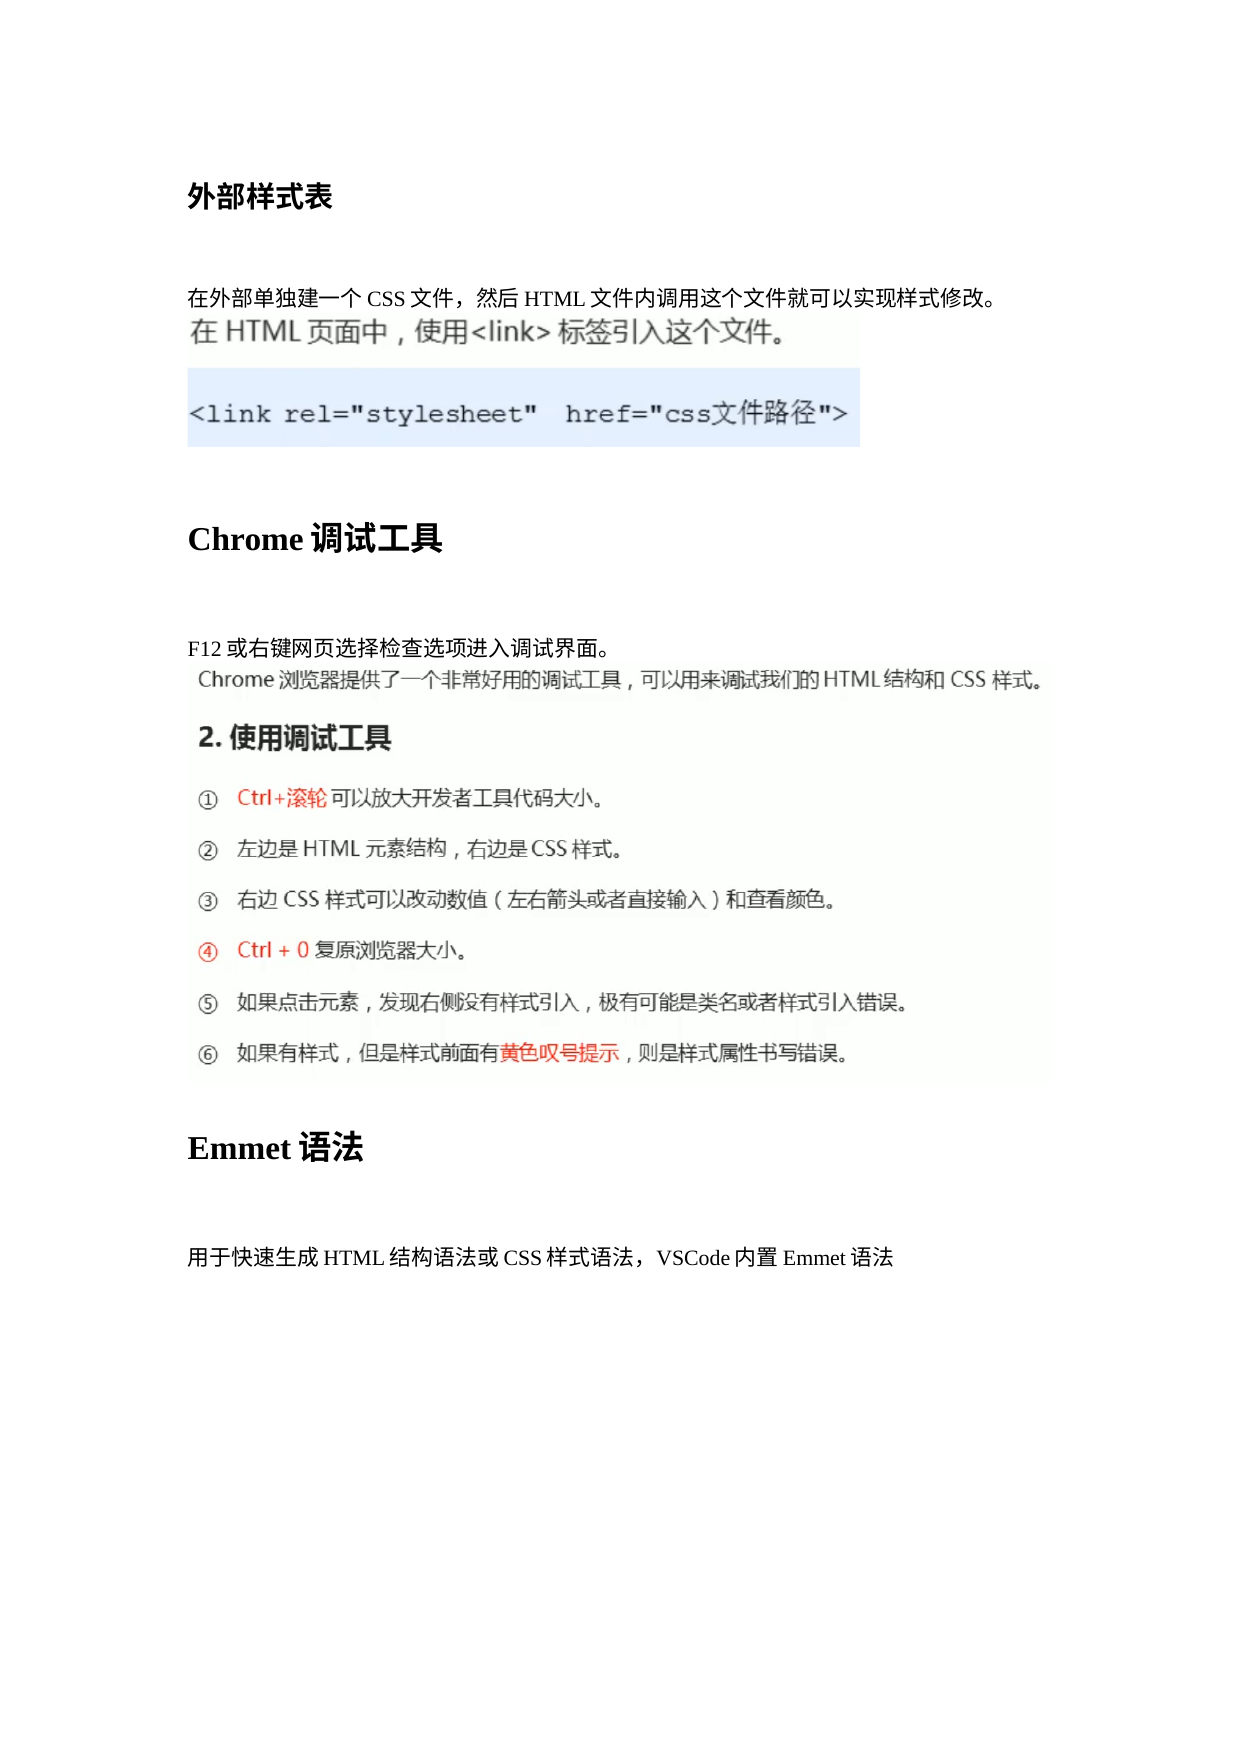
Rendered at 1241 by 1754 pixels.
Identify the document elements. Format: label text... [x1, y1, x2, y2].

text 用于快速生成HTML结构语法或CSS样式语法，VSCode内置Emmet语法 [187, 1239, 1053, 1272]
picture [187, 662, 1053, 1083]
subtitle 外部样式表 [187, 162, 1053, 227]
subtitle Chrome调试工具 [187, 503, 1053, 568]
subtitle Emmet语法 [187, 1112, 1053, 1177]
picture [187, 313, 861, 447]
text 在外部单独建一个CSS文件，然后HTML文件内调用这个文件就可以实现样式修改。 [187, 281, 1053, 313]
text F12或右键网页选择检查选项进入调试界面。 [187, 630, 1053, 662]
